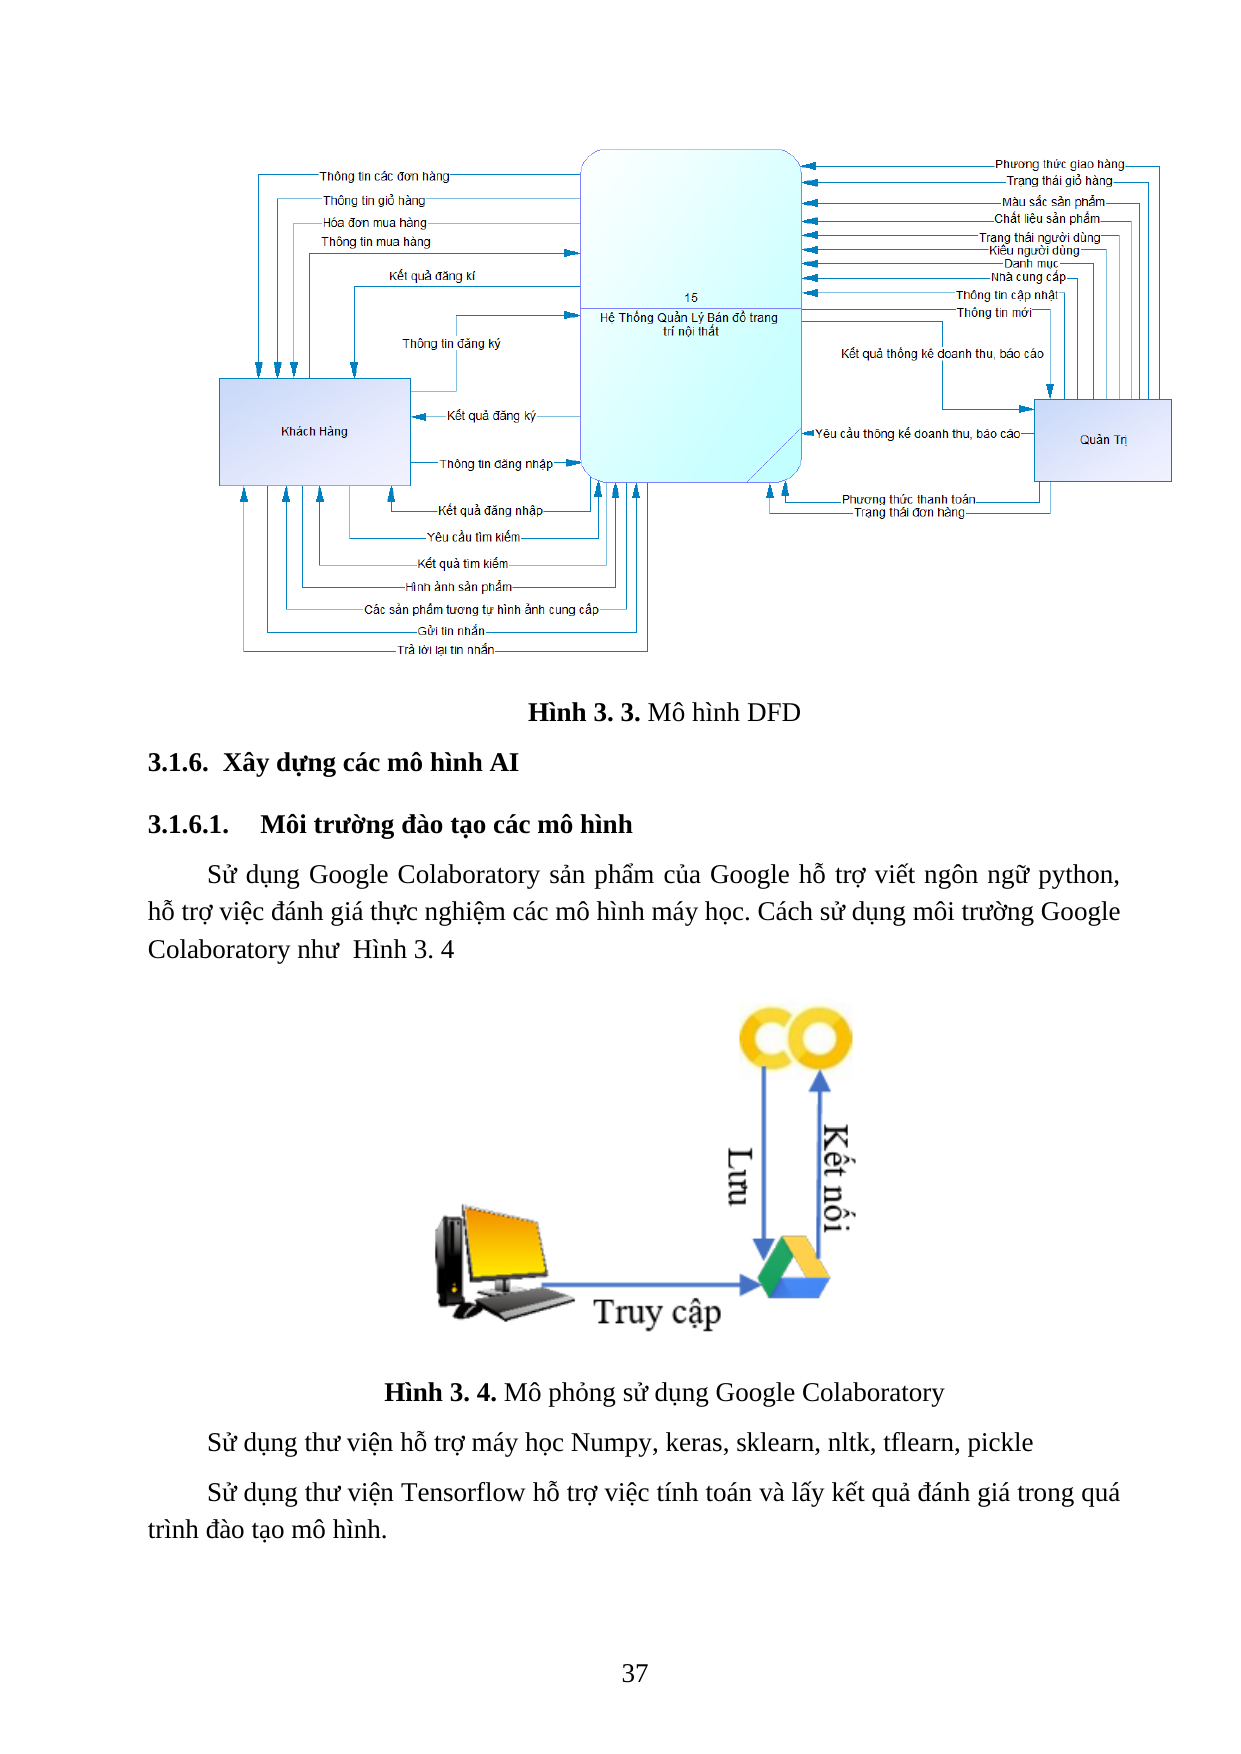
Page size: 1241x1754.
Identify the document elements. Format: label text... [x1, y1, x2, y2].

text Sử dụng thư viện hỗ trợ máy học Numpy, keras, sklearn, nltk, tflearn, pickle [148, 1426, 1122, 1457]
subtitle Xây dựng các mô hình AI [148, 746, 1122, 777]
picture [412, 982, 917, 1358]
subtitle Môi trường đào tạo các mô hình [148, 808, 1122, 839]
text Hình 3. 3. Mô hình DFD [148, 696, 1122, 727]
text Hình 3. 4. Mô phỏng sử dụng Google Colaboratory [148, 1376, 1122, 1407]
text Sử dụng thư viện Tensorflow hỗ trợ việc tính toán và lấy kết quả đánh giá trong quá trình đào tạo mô hình. [148, 1476, 1122, 1544]
text Sử dụng Google Colaboratory sản phẩm của Google hỗ trợ viết ngôn ngữ python, hỗ trợ việc đánh giá thực nghiệm các mô hình máy học. Cách sử dụng môi trường Google Colaboratory như Hình 3. 4 [148, 858, 1122, 964]
picture [206, 118, 1182, 678]
